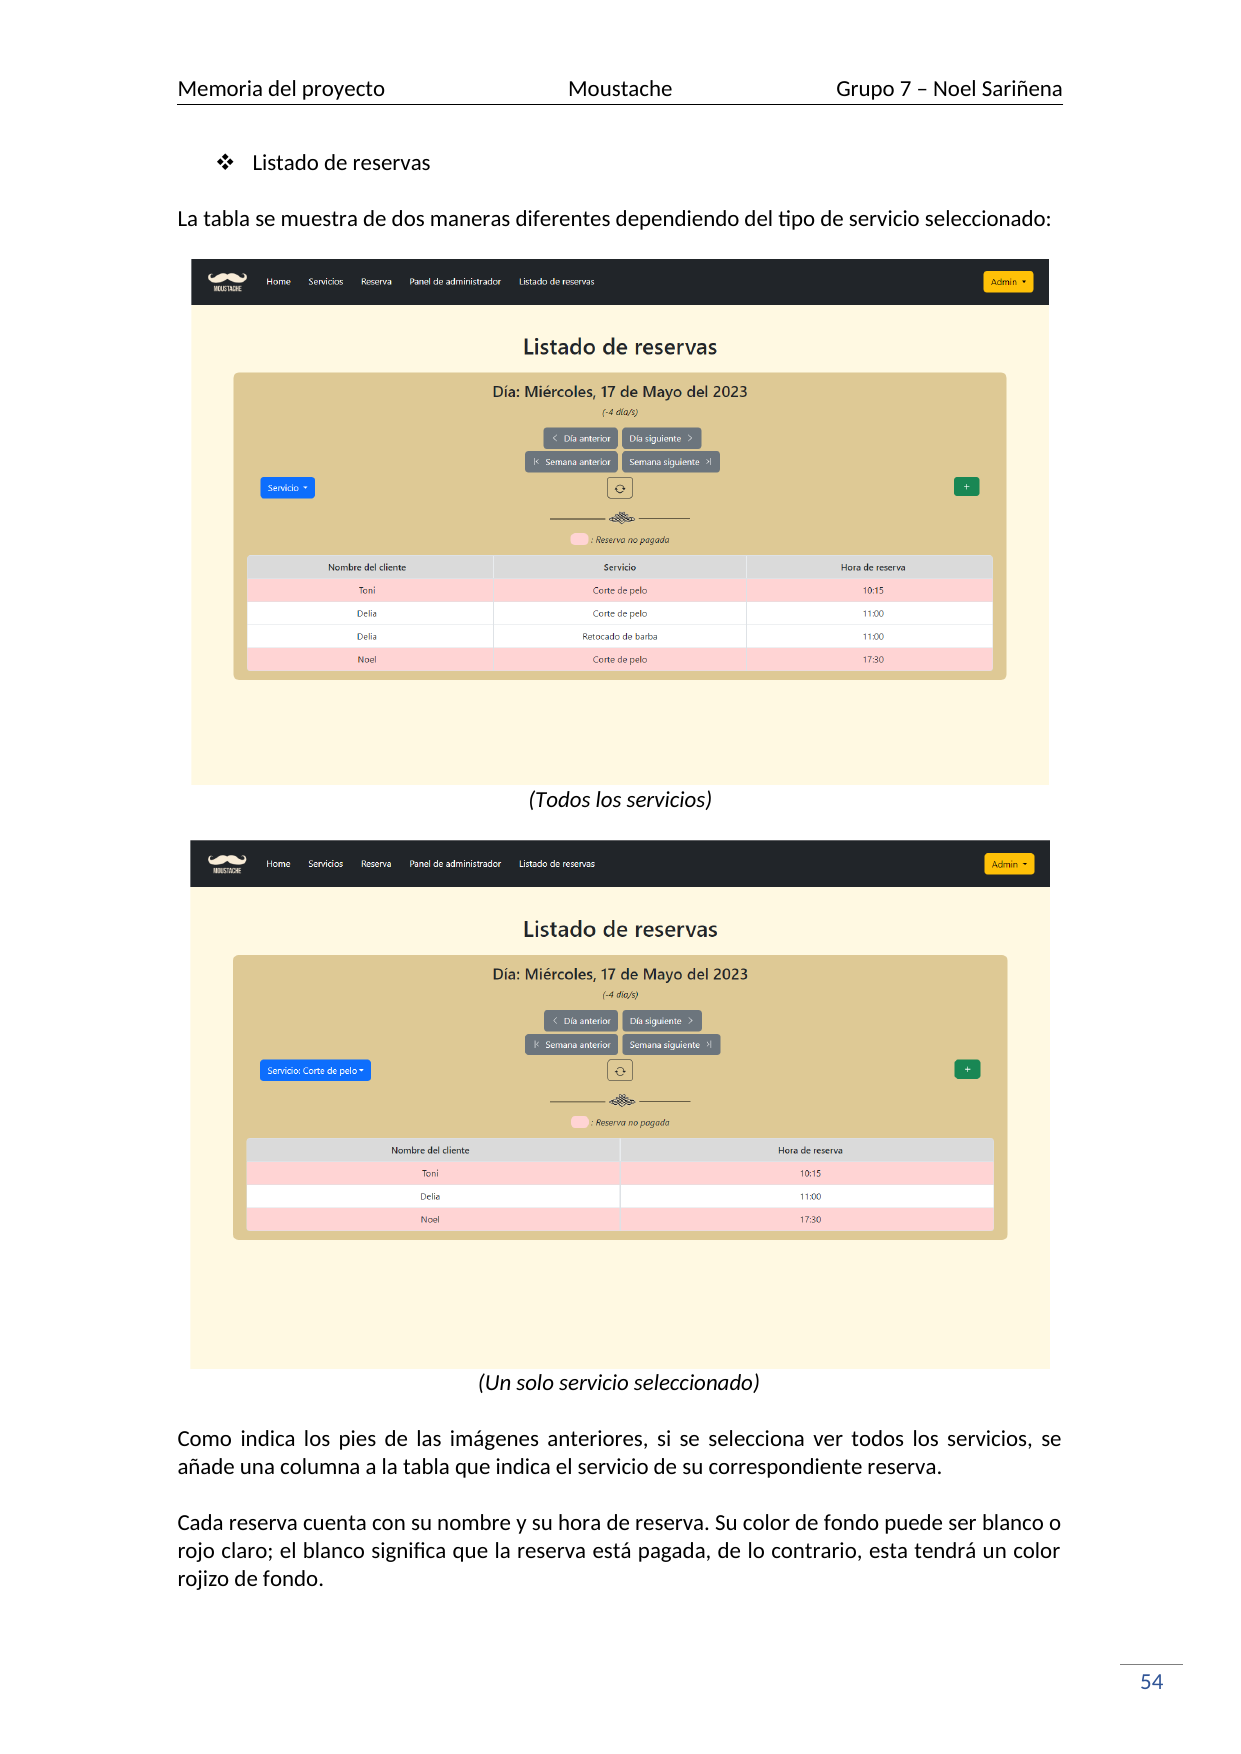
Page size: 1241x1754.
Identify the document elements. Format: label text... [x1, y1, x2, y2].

text Como indica los pies de las imágenes anteriores, si se selecciona ver todos los servicios, se añade una columna a la tabla que indica el servicio de su correspondiente reserva. [177, 1424, 1063, 1480]
text La tabla se muestra de dos maneras diferentes dependiendo del tipo de servicio seleccionado: [177, 204, 1063, 232]
text (Un solo servicio seleccionado) [177, 1368, 1063, 1396]
text Cada reserva cuenta con su nombre y su hora de reserva. Su color de fondo puede ser blanco o rojo claro; el blanco significa que la reserva está pagada, de lo contrario, esta tendrá un color rojizo de fondo. [177, 1508, 1063, 1592]
text (Todos los servicios) [177, 785, 1063, 813]
picture [190, 840, 1050, 1369]
picture [191, 259, 1049, 785]
list Listado de reservas [215, 148, 1063, 176]
